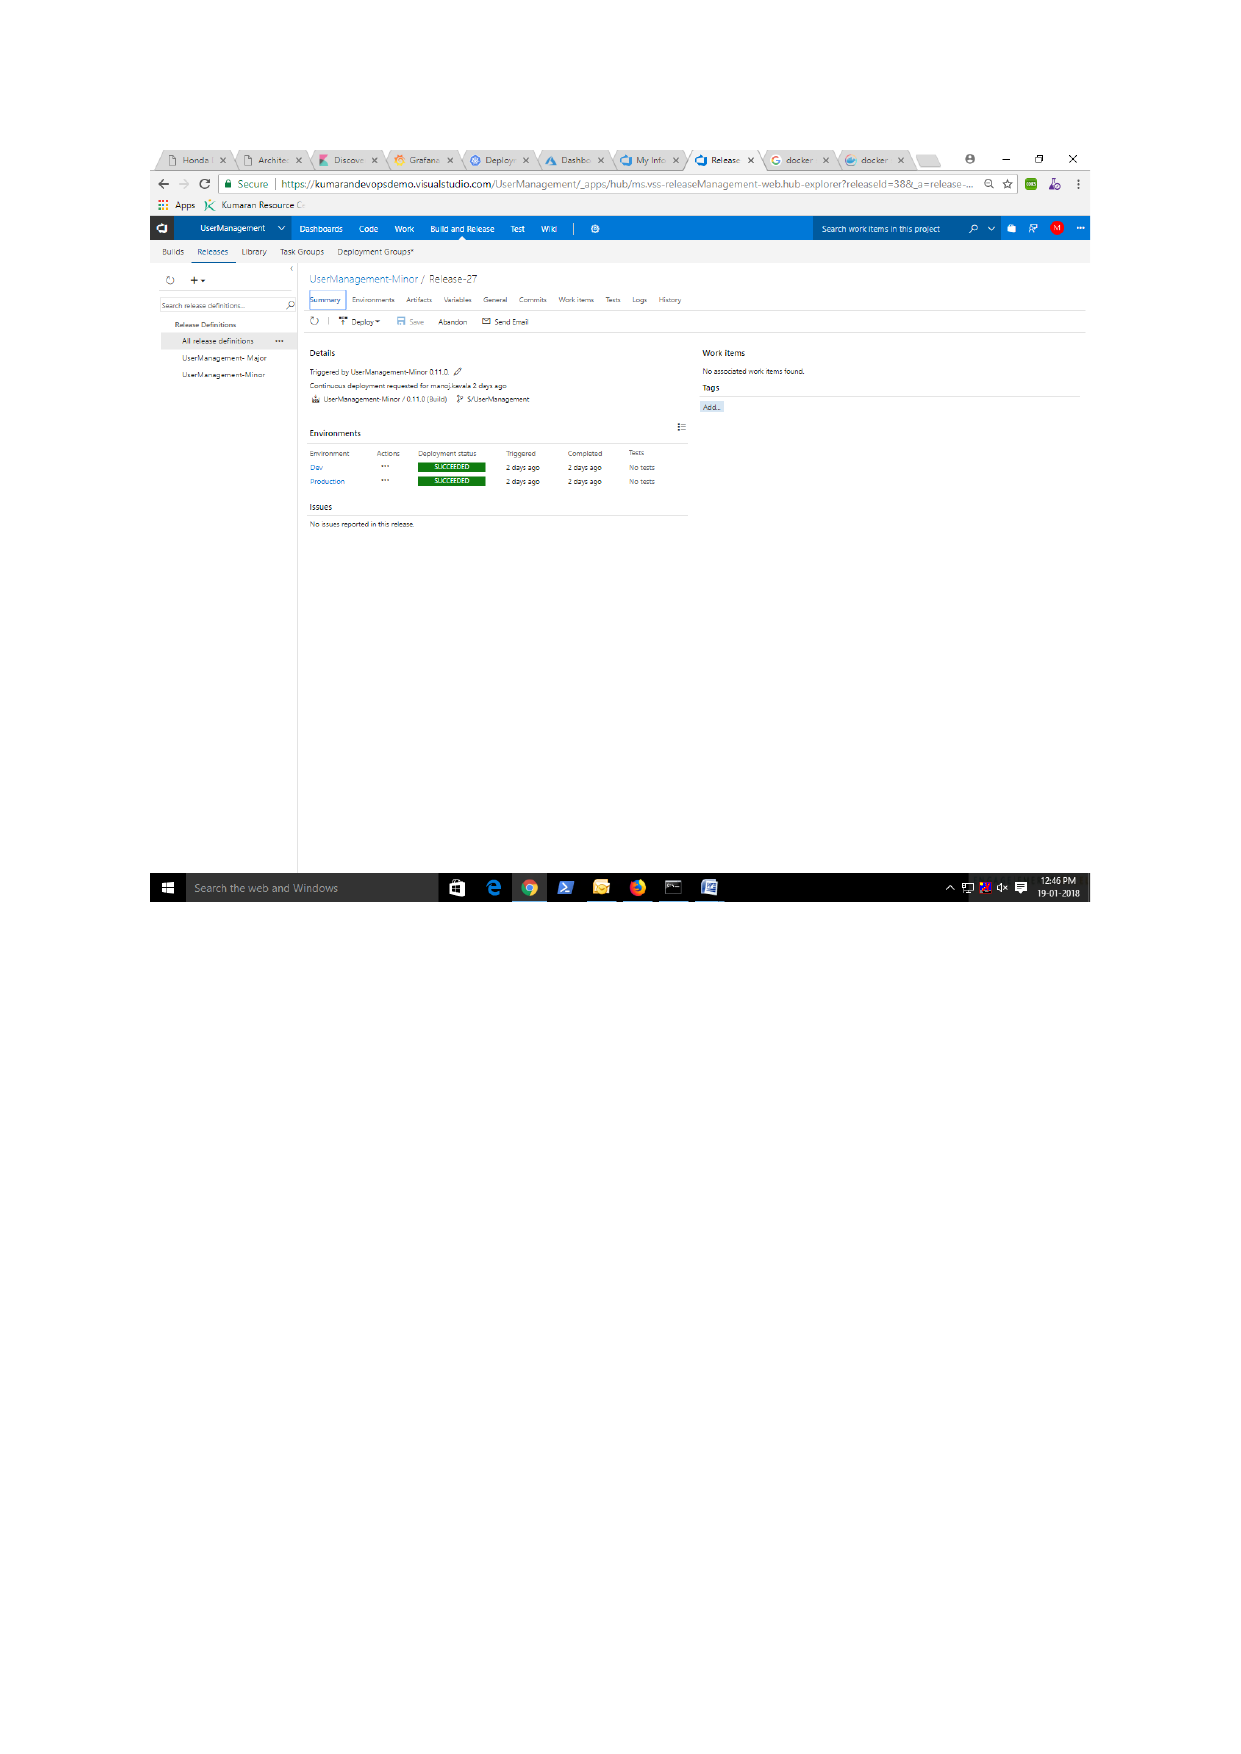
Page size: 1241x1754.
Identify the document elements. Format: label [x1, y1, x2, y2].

picture [150, 150, 1091, 902]
